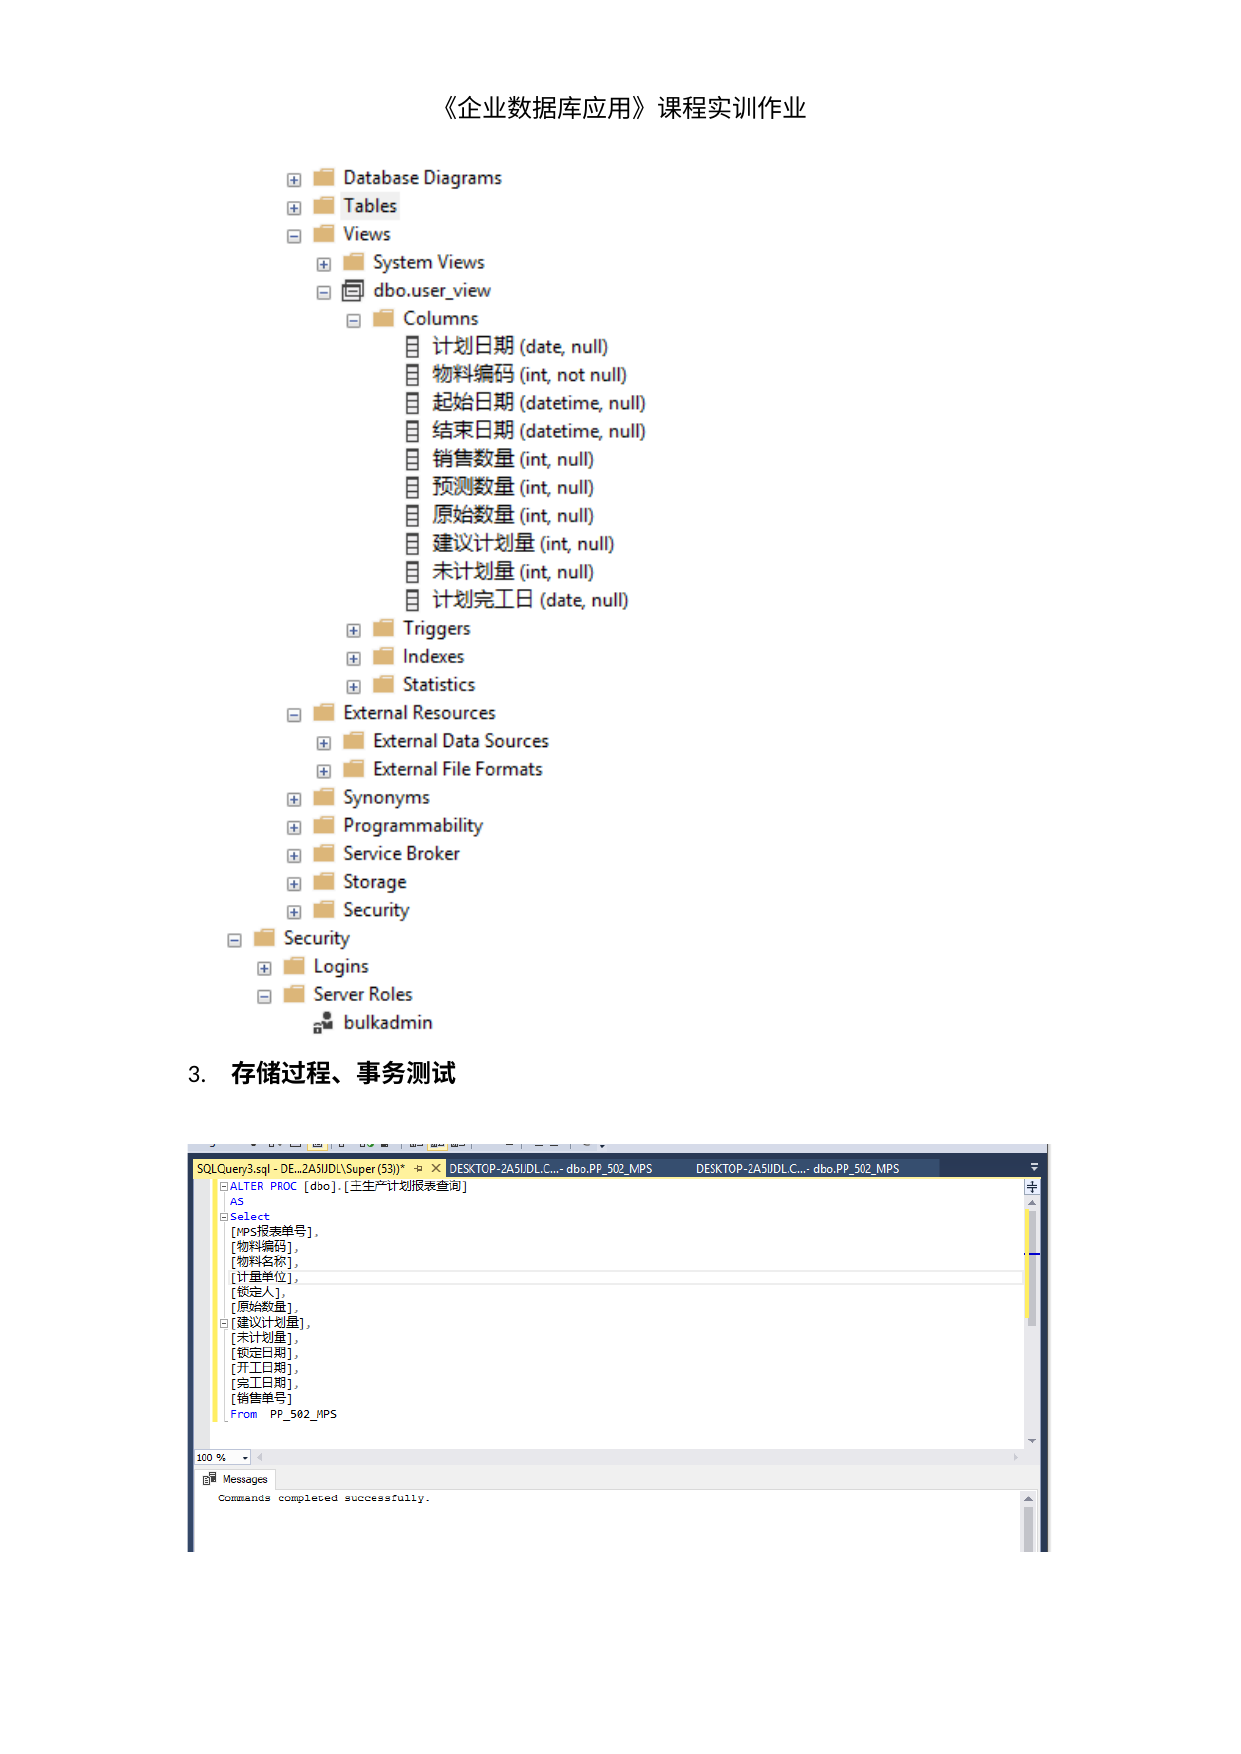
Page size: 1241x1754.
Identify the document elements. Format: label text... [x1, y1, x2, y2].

picture [187, 164, 650, 1037]
text 3. 存储过程、事务测试 [187, 1039, 1053, 1104]
picture [187, 1144, 1052, 1552]
